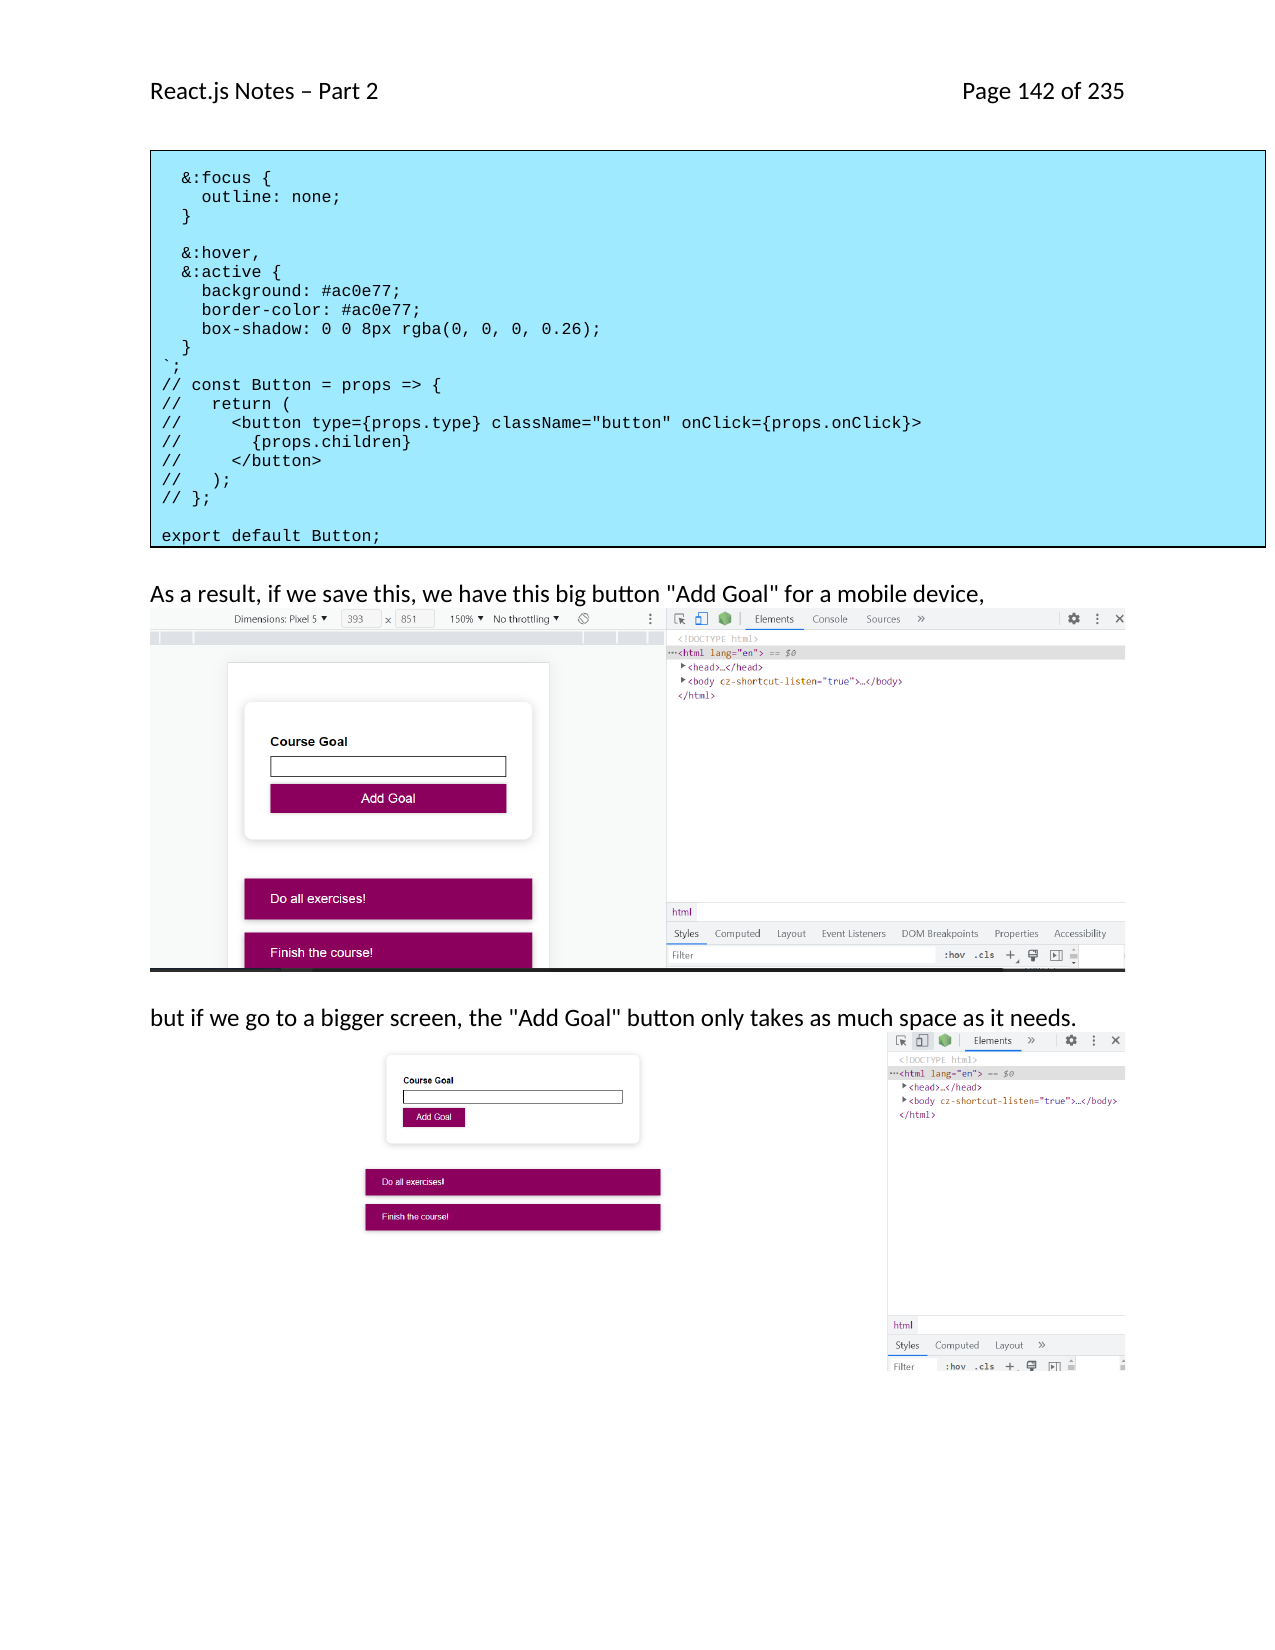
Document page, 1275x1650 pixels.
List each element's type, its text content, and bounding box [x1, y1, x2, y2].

picture [150, 608, 1125, 972]
text As a result, if we save this, we have this big button "Add Goal" for a mobile device, [150, 578, 1125, 608]
text but if we go to a bigger screen, the "Add Goal" button only takes as much space as it needs. [150, 1002, 1125, 1032]
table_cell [151, 151, 1265, 546]
picture [150, 1032, 1125, 1371]
